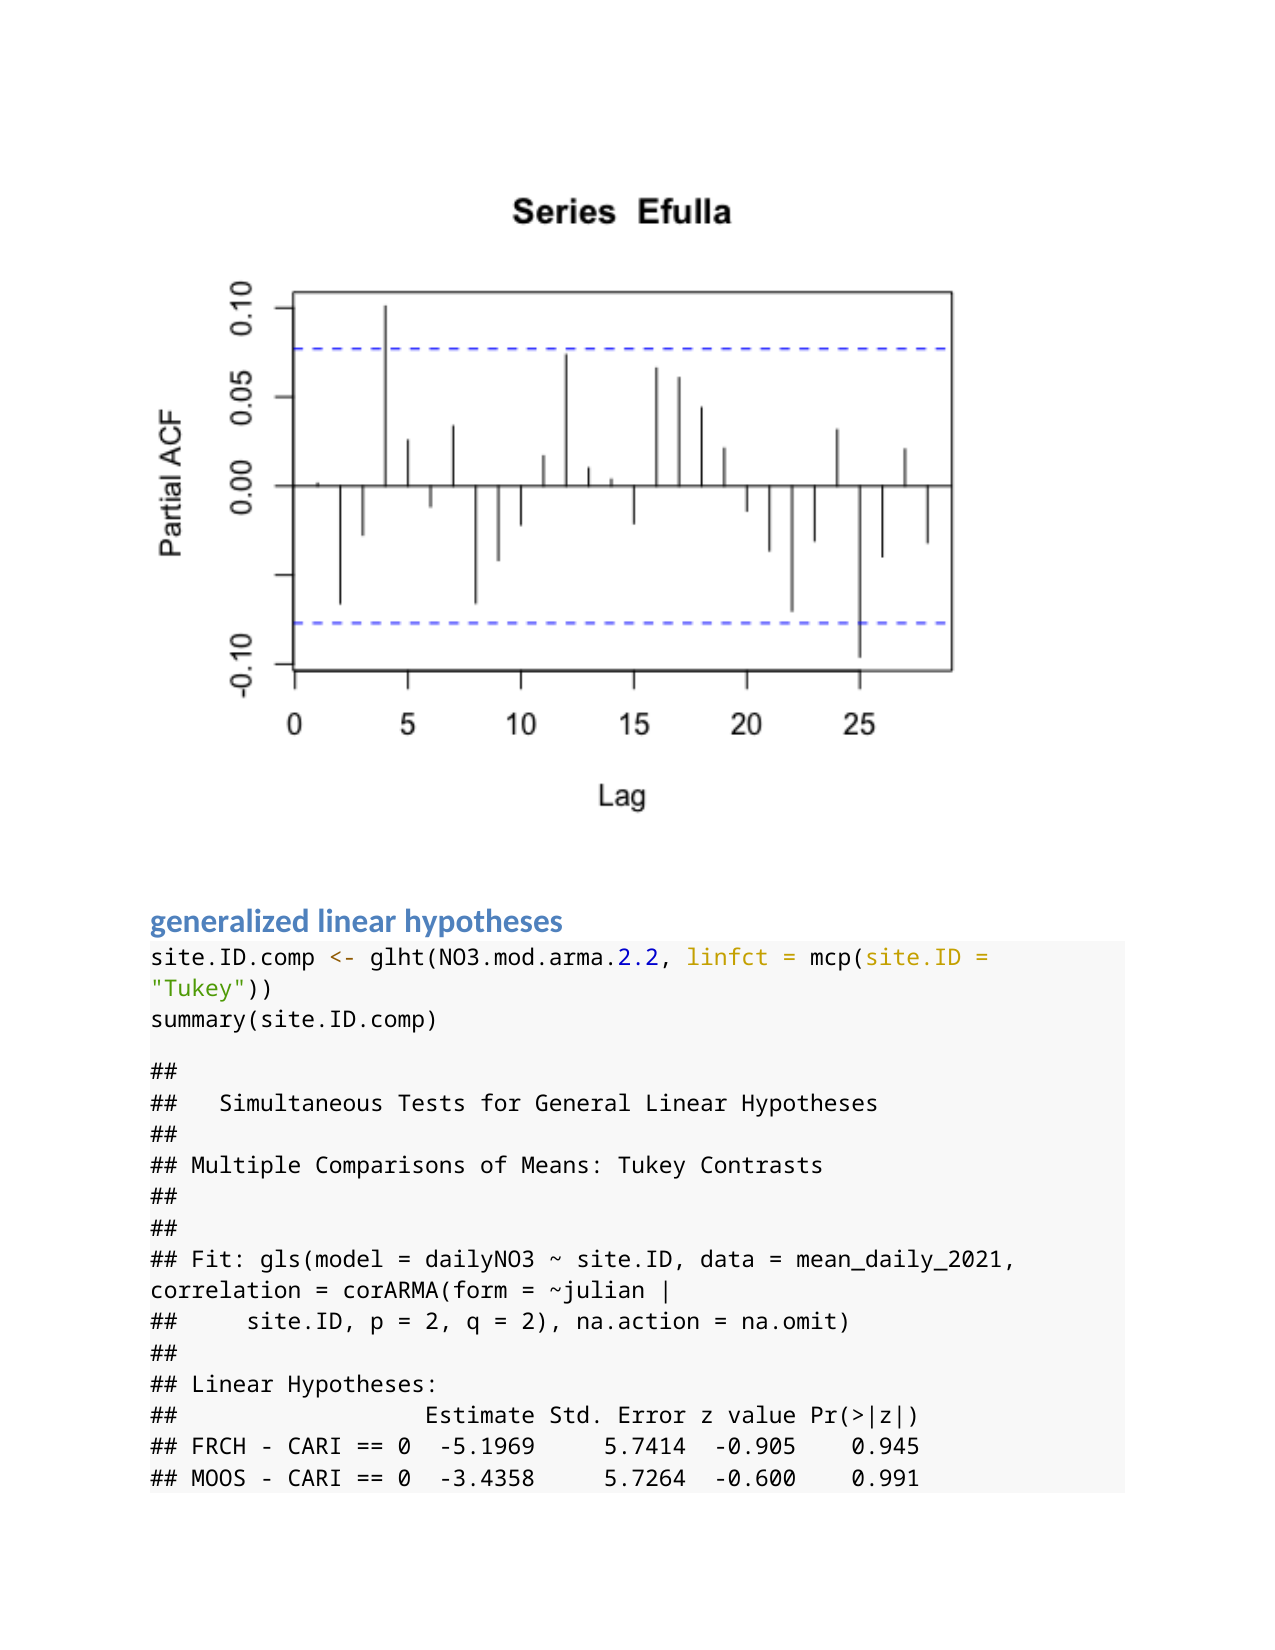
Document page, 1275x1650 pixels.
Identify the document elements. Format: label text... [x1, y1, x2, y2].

text site.ID.comp <- glht(NO3.mod.arma.2.2, linfct = mcp(site.ID = "Tukey")) summary(site.ID.comp) [274, 941, 1125, 1034]
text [150, 1055, 1125, 1493]
subtitle generalized linear hypotheses [150, 900, 1125, 941]
picture [150, 150, 1025, 850]
